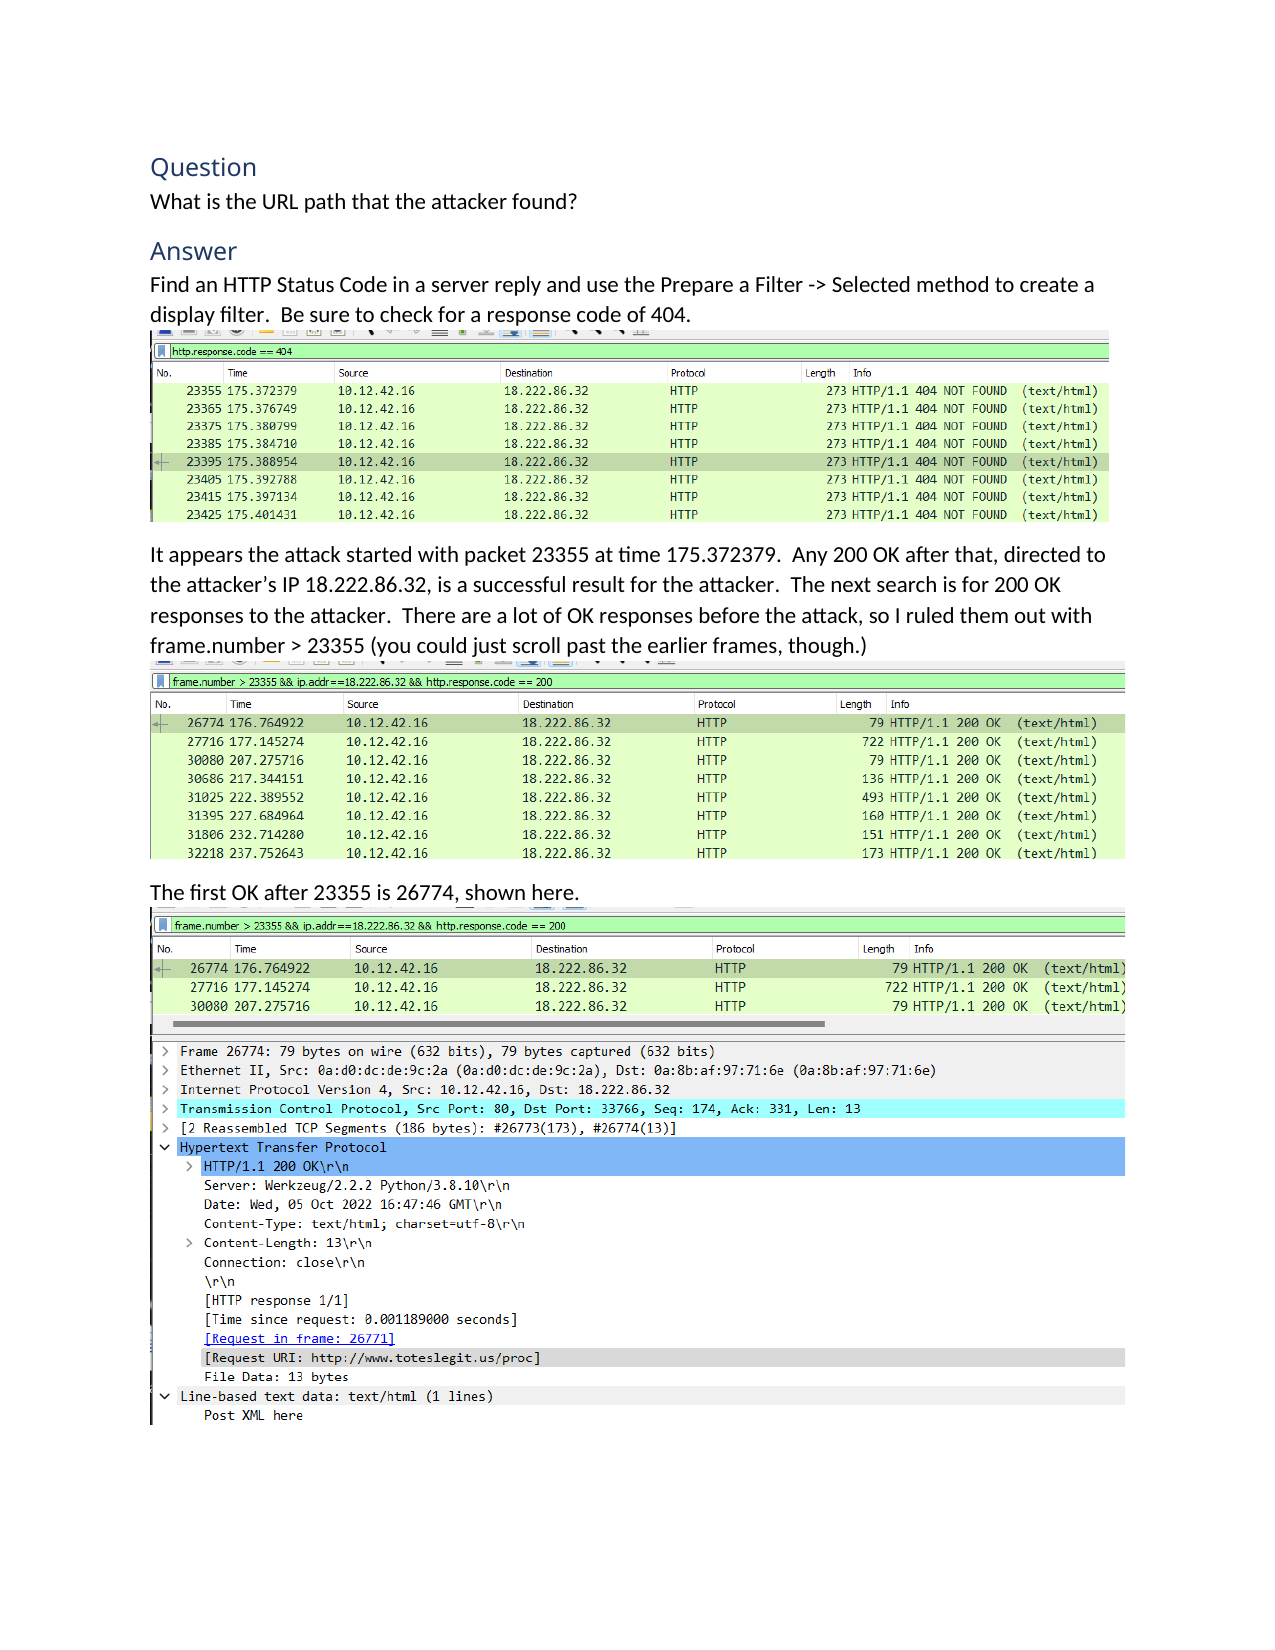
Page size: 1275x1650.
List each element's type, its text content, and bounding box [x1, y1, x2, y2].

picture [150, 330, 1109, 522]
picture [150, 661, 1125, 859]
text What is the URL path that the attacker found? [150, 187, 1125, 215]
text It appears the attack started with packet 23355 at time 175.372379. Any 200 OK after that, directed to the attacker’s IP 18.222.86.32, is a successful result for the attacker. The next search is for 200 OK responses to the attacker. There are a lot of OK responses before the attack, so I ruled them out with frame.number > 23355 (you could just scroll past the earlier frames, though.) [150, 540, 1125, 661]
text The first OK after 23355 is 26774, shown here. [150, 878, 1125, 907]
picture [150, 907, 1125, 1425]
subtitle Question [150, 150, 1125, 184]
subtitle Answer [150, 234, 1125, 268]
